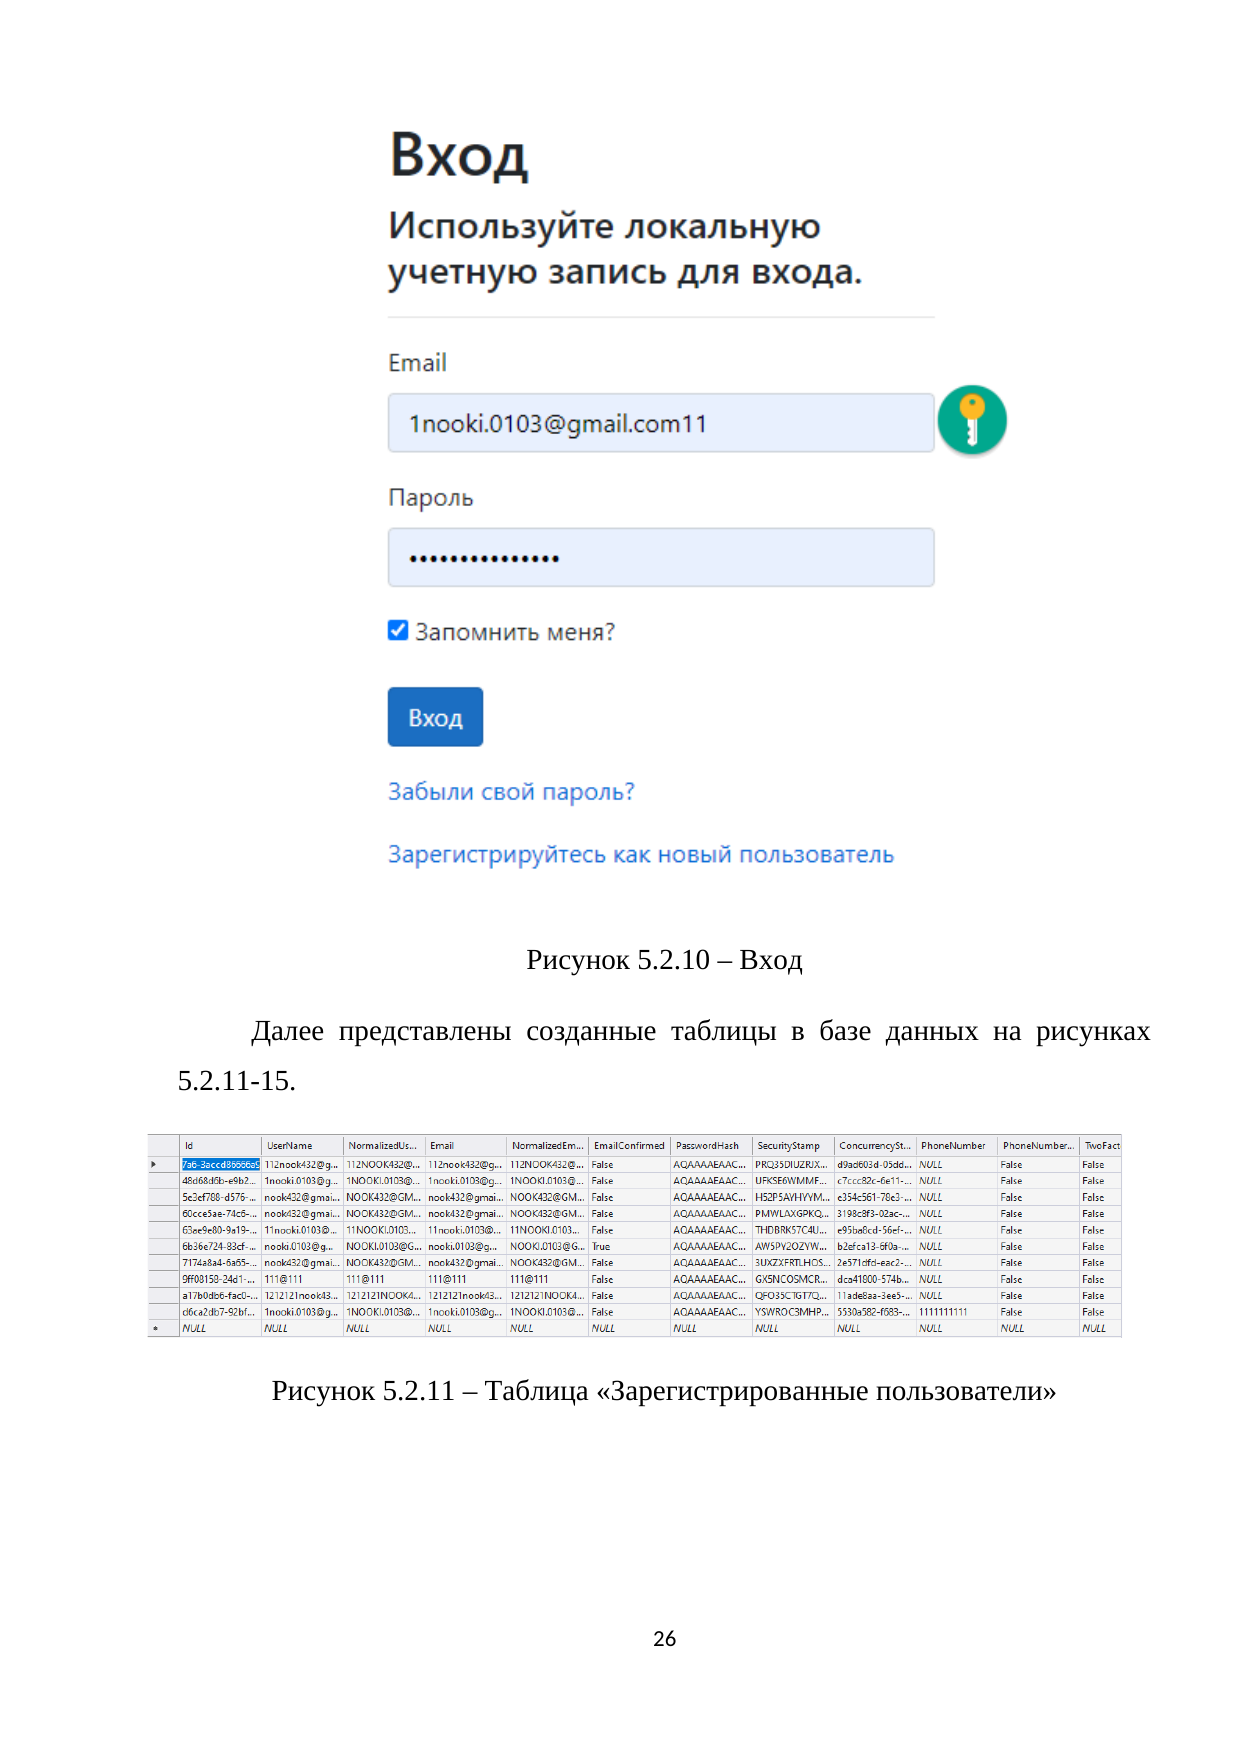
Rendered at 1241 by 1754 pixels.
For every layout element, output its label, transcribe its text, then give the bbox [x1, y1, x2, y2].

text Рисунок 5.2.11 – Таблица «Зарегистрированные пользователи» [177, 1373, 1152, 1406]
text Далее представлены созданные таблицы в базе данных на рисунках 5.2.11-15. [177, 1013, 1152, 1097]
picture [310, 118, 1093, 908]
text Рисунок 5.2.10 – Вход [177, 942, 1152, 976]
picture [147, 1134, 1123, 1338]
